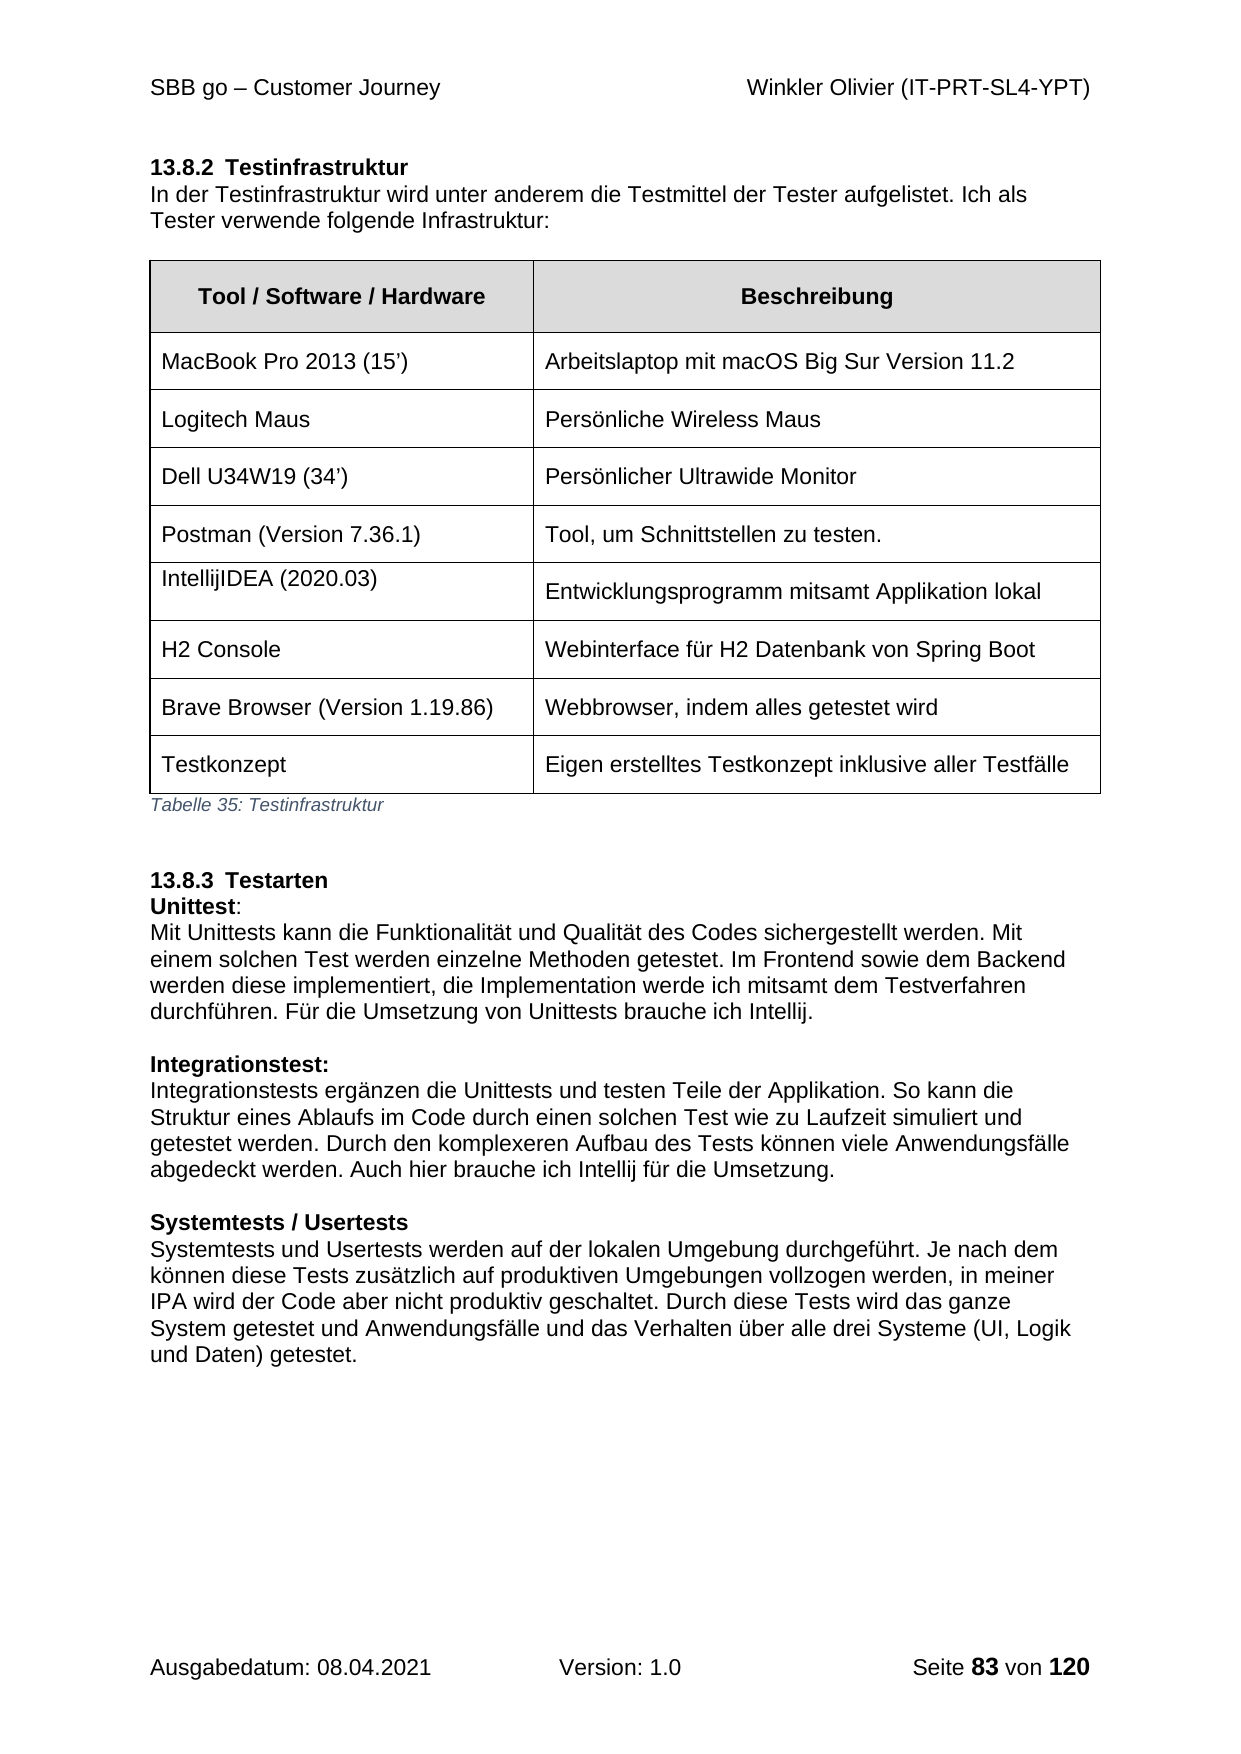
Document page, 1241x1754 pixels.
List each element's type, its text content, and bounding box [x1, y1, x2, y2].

table_cell IntellijIDEA (2020.03) [151, 563, 533, 620]
text Tabelle 35: Testinfrastruktur [150, 794, 1090, 815]
table_cell Persönlicher Ultrawide Monitor [534, 448, 1100, 504]
table_cell Testkonzept [151, 736, 533, 793]
table_cell Logitech Maus [151, 390, 533, 447]
table_cell Brave Browser (Version 1.19.86) [151, 679, 533, 735]
table_cell Webbrowser, indem alles getestet wird [534, 679, 1100, 735]
table_header Tool / Software / Hardware [151, 261, 533, 332]
table_cell Entwicklungsprogramm mitsamt Applikation lokal [534, 563, 1100, 620]
text Systemtests und Usertests werden auf der lokalen Umgebung durchgeführt. Je nach dem können diese Tests zusätzlich auf produktiven Umgebungen vollzogen werden, in meiner IPA wird der Code aber nicht produktiv geschaltet. Durch diese Tests wird das ganze System getestet und Anwendungsfälle und das Verhalten über alle drei Systeme (UI, Logik und Daten) getestet. [150, 1236, 1090, 1367]
table_cell Eigen erstelltes Testkonzept inklusive aller Testfälle [534, 736, 1100, 793]
text Unittest: [150, 893, 1090, 919]
text Systemtests / Usertests [150, 1209, 1090, 1236]
table_cell Postman (Version 7.36.1) [151, 506, 533, 562]
table_cell H2 Console [151, 621, 533, 677]
table_cell Dell U34W19 (34’) [151, 448, 533, 504]
subtitle Testarten [150, 867, 1090, 893]
table_cell Arbeitslaptop mit macOS Big Sur Version 11.2 [534, 333, 1100, 389]
table_cell Webinterface für H2 Datenbank von Spring Boot [534, 621, 1100, 677]
text Integrationstest: [150, 1051, 1090, 1077]
text Mit Unittests kann die Funktionalität und Qualität des Codes sichergestellt werden. Mit einem solchen Test werden einzelne Methoden getestet. Im Frontend sowie dem Backend werden diese implementiert, die Implementation werde ich mitsamt dem Testverfahren durchführen. Für die Umsetzung von Unittests brauche ich Intellij. [150, 919, 1090, 1025]
table_header Beschreibung [534, 261, 1100, 332]
table_cell MacBook Pro 2013 (15’) [151, 333, 533, 389]
table_cell Persönliche Wireless Maus [534, 390, 1100, 447]
subtitle Testinfrastruktur [150, 154, 1090, 181]
text In der Testinfrastruktur wird unter anderem die Testmittel der Tester aufgelistet. Ich als Tester verwende folgende Infrastruktur: [150, 181, 1090, 233]
text Integrationstests ergänzen die Unittests und testen Teile der Applikation. So kann die Struktur eines Ablaufs im Code durch einen solchen Test wie zu Laufzeit simuliert und getestet werden. Durch den komplexeren Aufbau des Tests können viele Anwendungsfälle abgedeckt werden. Auch hier brauche ich Intellij für die Umsetzung. [150, 1077, 1090, 1183]
table_cell Tool, um Schnittstellen zu testen. [534, 506, 1100, 562]
